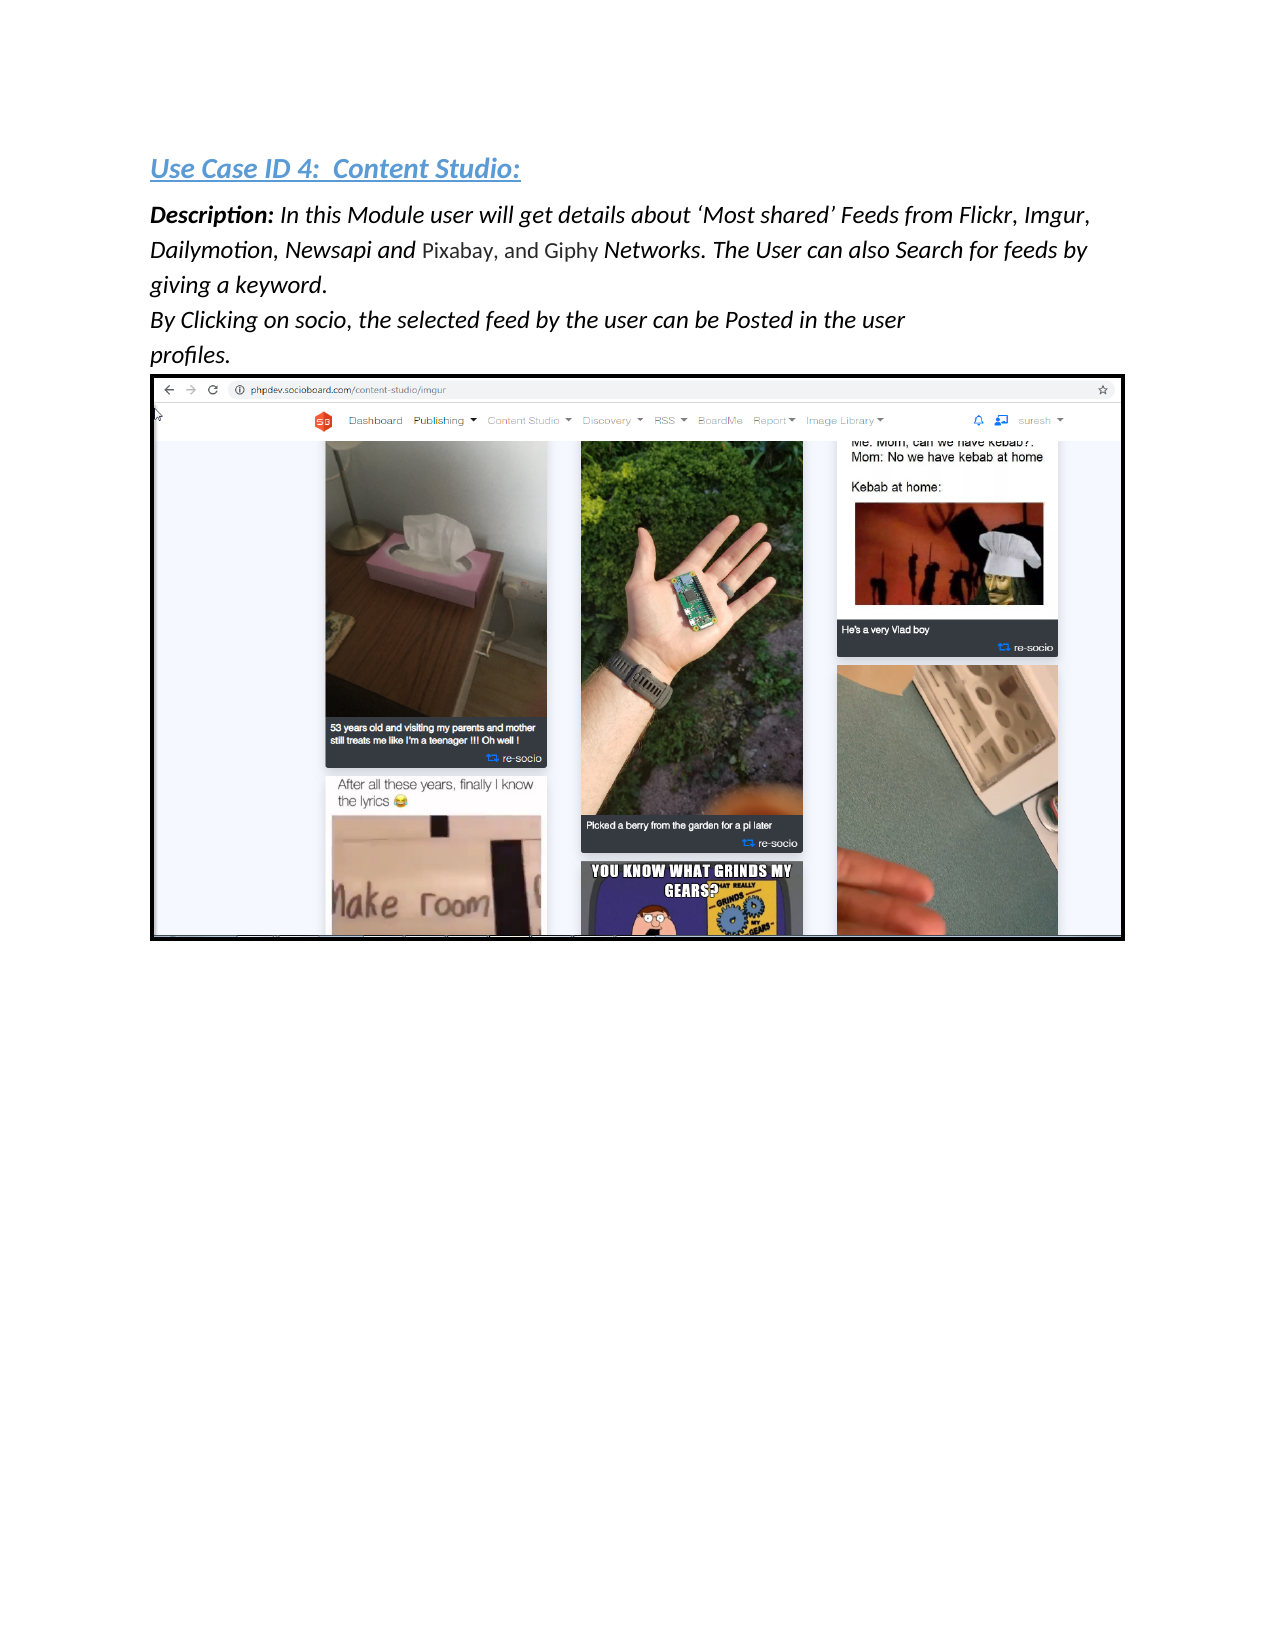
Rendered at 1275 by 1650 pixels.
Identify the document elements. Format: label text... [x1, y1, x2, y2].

text By Clicking on socio, the selected feed by the user can be Posted in the user [150, 304, 1125, 334]
subtitle Use Case ID 4: Content Studio: [150, 150, 1125, 186]
picture [154, 378, 1121, 937]
text profiles. [150, 339, 1125, 369]
text Description: In this Module user will get details about ‘Most shared’ Feeds from Flickr, Imgur, Dailymotion, Newsapi and Pixabay, and Giphy Networks. The User can also Search for feeds by giving a keyword. [150, 199, 1125, 299]
